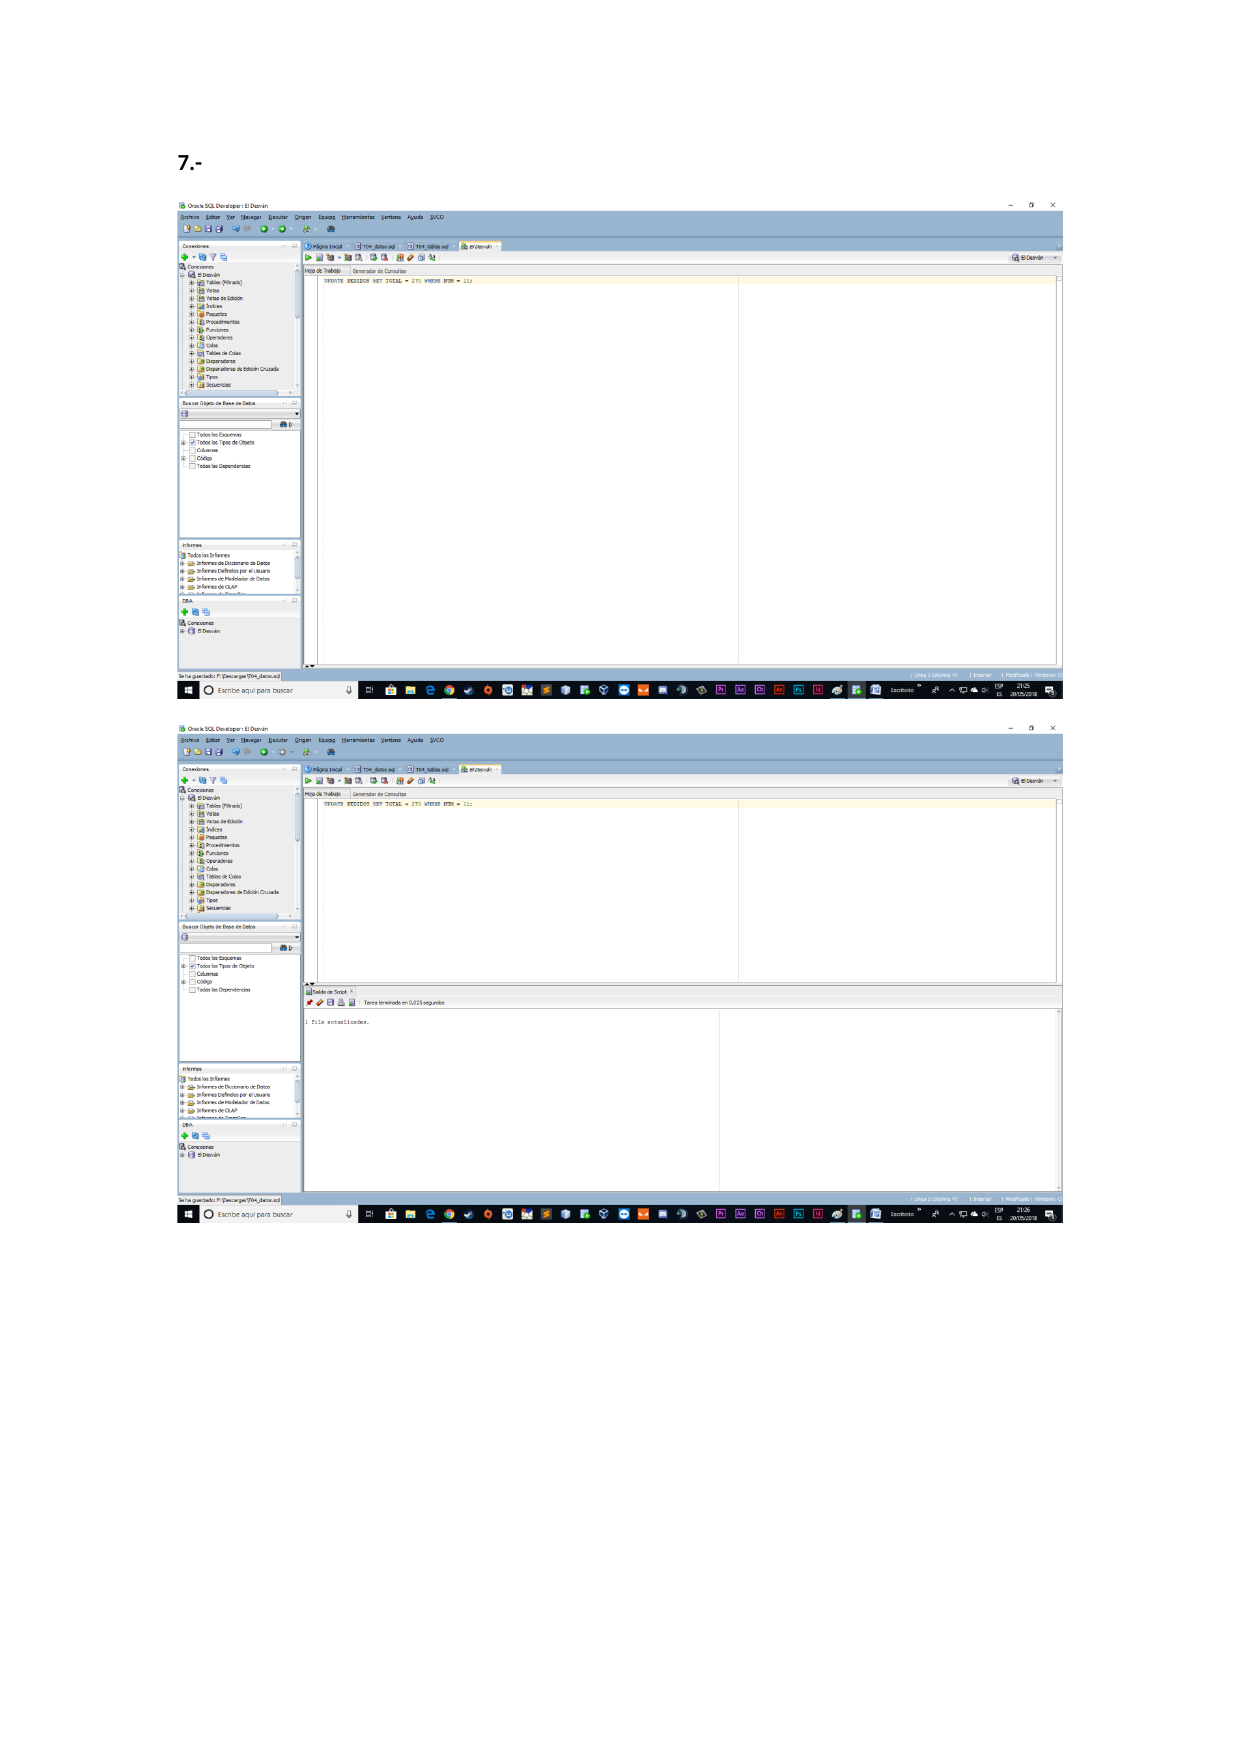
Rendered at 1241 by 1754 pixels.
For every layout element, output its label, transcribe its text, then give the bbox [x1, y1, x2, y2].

text 7.- [177, 148, 1063, 176]
picture [177, 200, 1063, 699]
picture [177, 723, 1063, 1223]
